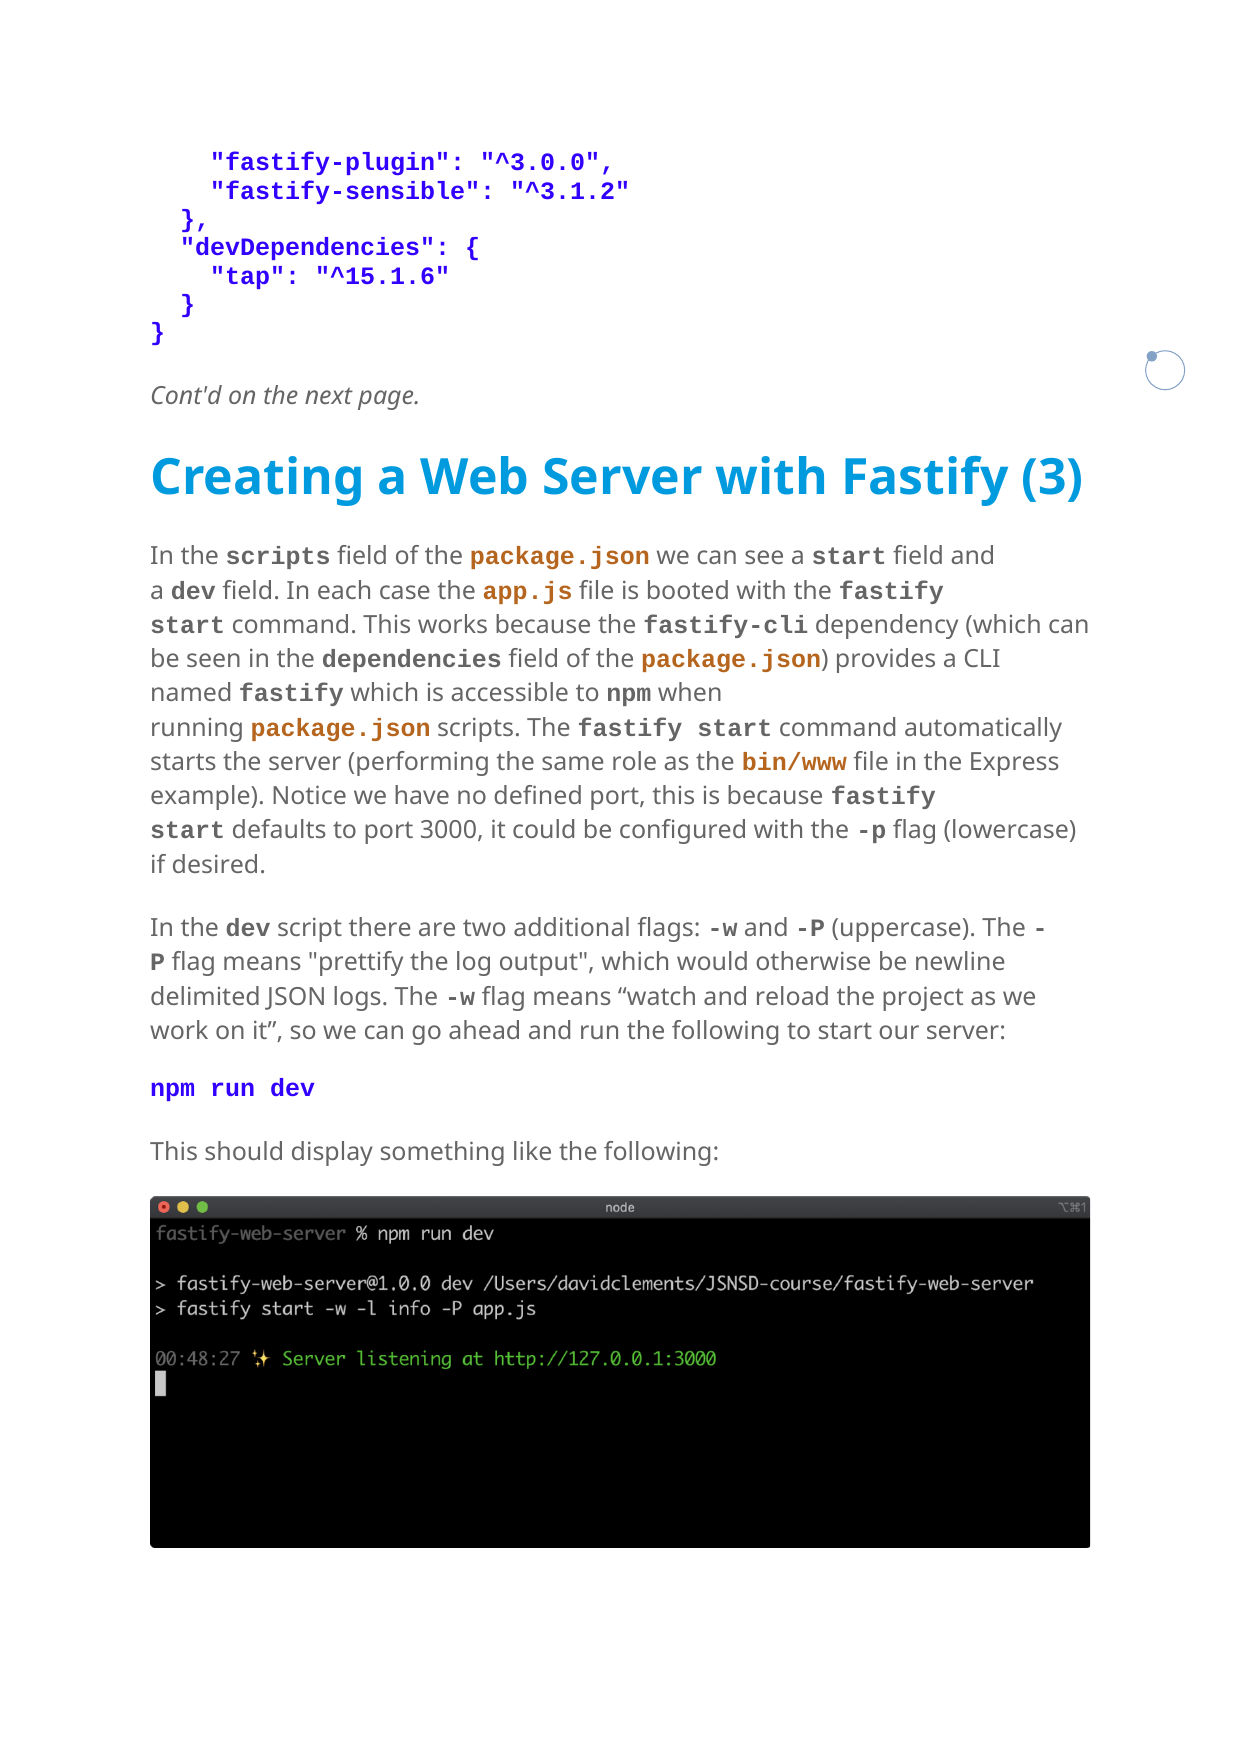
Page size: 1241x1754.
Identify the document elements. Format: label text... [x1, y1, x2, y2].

text Cont'd on the next page. [150, 377, 1090, 412]
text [150, 150, 1090, 348]
subtitle Creating a Web Server with Fastify (3) [150, 441, 1090, 509]
picture [150, 1196, 1091, 1548]
text npm run dev [150, 1076, 1090, 1104]
text In the scripts field of the package.json we can see a start field and a dev field. In each case the app.js file is booted with the fastify start command. This works because the fastify-cli dependency (which can be seen in the dependencies field of the package.json) provides a CLI named fastify which is accessible to npm when running package.json scripts. The fastify start command automatically starts the server (performing the same role as the bin/www file in the Express example). Notice we have no defined port, this is because fastify start defaults to port 3000, it could be configured with the -p flag (lowercase) if desired. [150, 538, 1090, 881]
text This should display something like the following: [150, 1133, 1090, 1167]
text In the dev script there are two additional flags: -w and -P (uppercase). The -P flag means "prettify the log output", which would otherwise be newline delimited JSON logs. The -w flag means “watch and reload the project as we work on it”, so we can go ahead and run the following to start our server: [150, 910, 1090, 1047]
